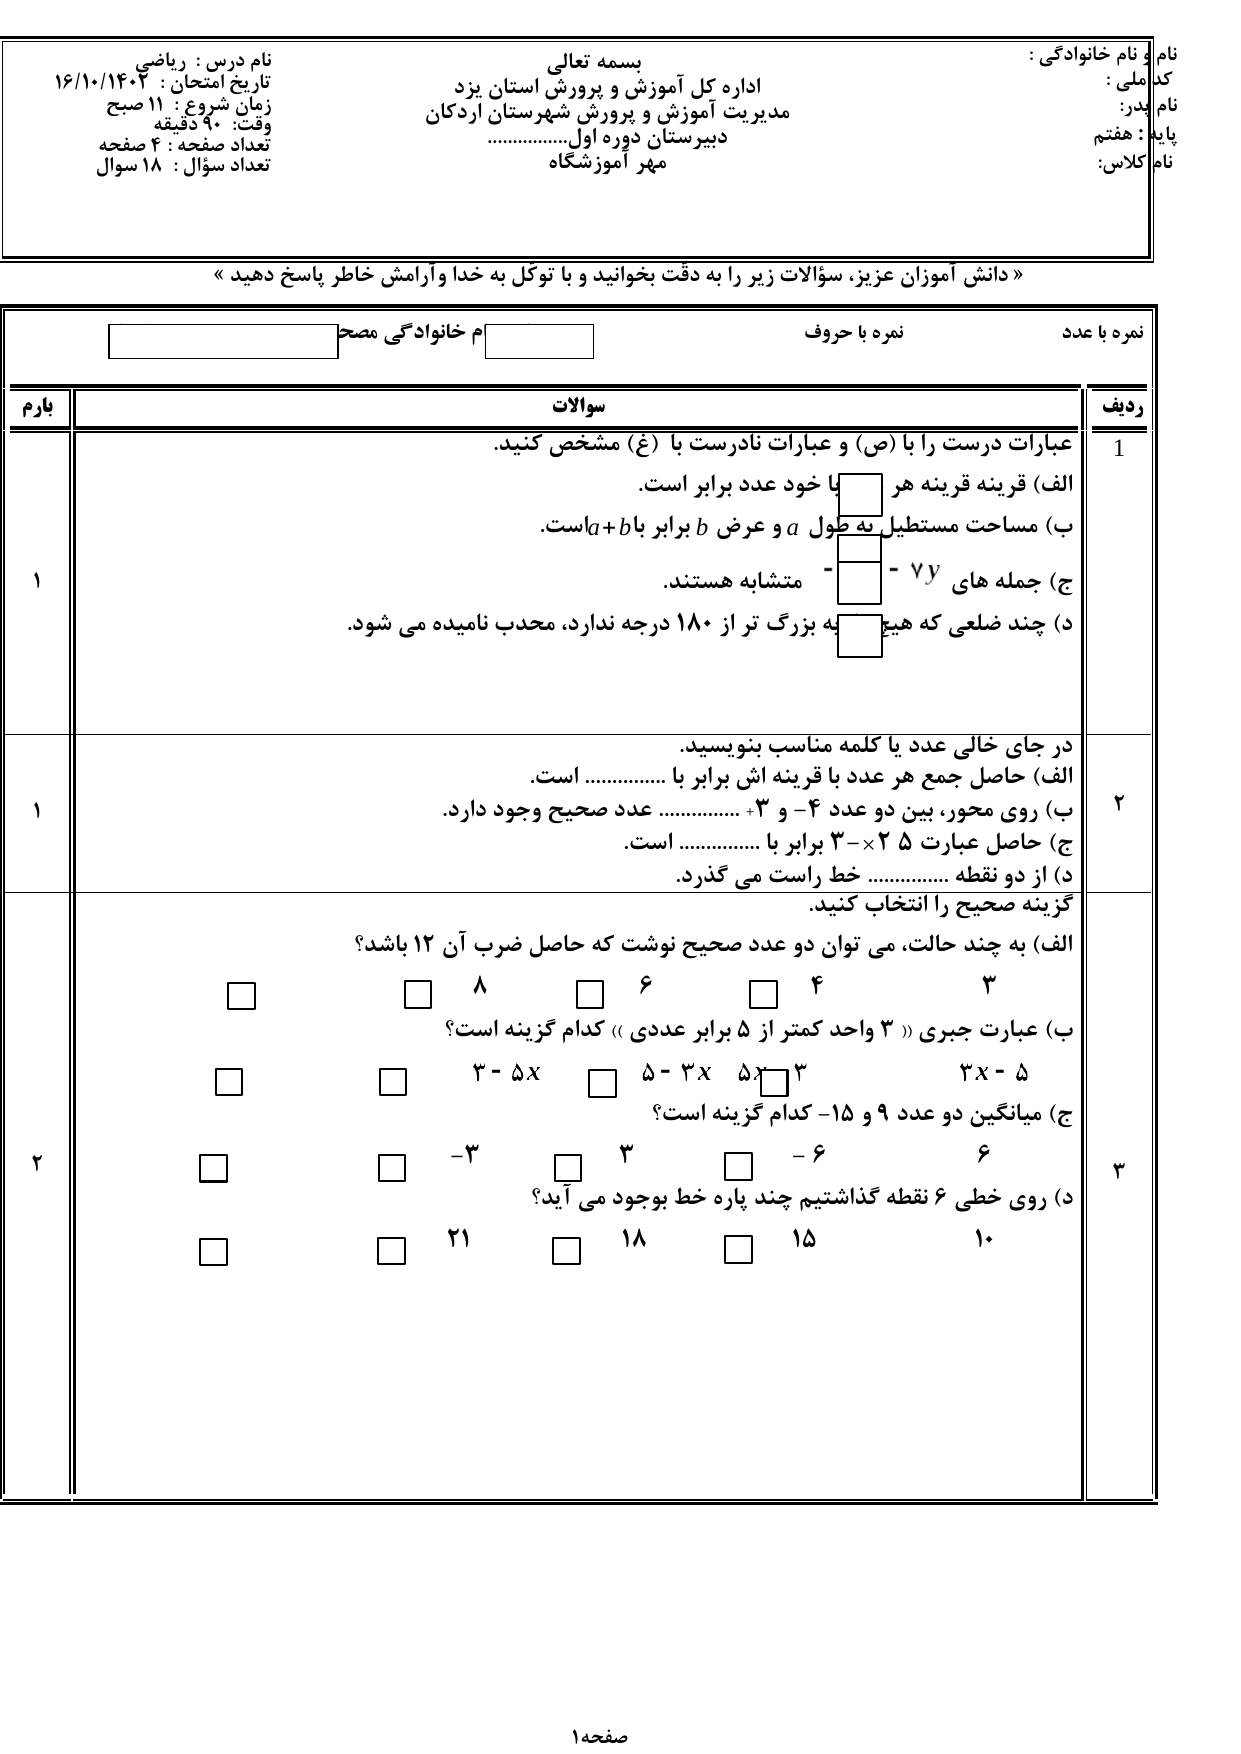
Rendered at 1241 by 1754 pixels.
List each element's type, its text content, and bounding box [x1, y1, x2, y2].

table_cell 1 [5, 735, 69, 892]
table_cell 1 [2, 426, 72, 734]
table_cell گزینه صحیح را انتخاب کنید. الف) به چند حالت، می توان دو عدد صحیح نوشت که حاصل ضرب آن 12 باشد؟ 3 4 6 8 ب) عبارت جبری (( 3 واحد کمتر از 5 برابر عددی )) کدام گزینه است؟ ج) میانگین دو عدد 9 و 15- کدام گزینه است؟ 6 6 - 3 3- د) روی خطی 6 نقطه گذاشتیم چند پاره خط بوجود می آید؟ 10 15 18 21 [73, 893, 1081, 1499]
table_cell 2 [1087, 734, 1152, 892]
text « دانش آموزان عزيز، سؤالات زير را به دقّت بخوانيد و با توکّل به خدا وآرامش خاطر پاسخ دهيد » [37, 265, 1200, 290]
table_cell 2 [2, 892, 72, 1499]
table_cell 3 [1087, 892, 1154, 1499]
table_cell در جای خالی عدد یا کلمه مناسب بنویسید. الف) حاصل جمع هر عدد با قرینه اش برابر با ............... است. ب) روی محور، بین دو عدد 4- و 3+ ............... عدد صحیح وجود دارد. ج) حاصل عبارت 5 2-3 برابر با ............... است. د) از دو نقطه ............... خط راست می گذرد. [76, 735, 1081, 892]
table_cell عبارات درست را با (ص) و عبارات نادرست با (غ) مشخص کنید. الف) قرینه قرینه هر عدد با خود عدد برابر است. ب) مساحت مستطیل به طول و عرض برابر بااست. ج) جمله های متشابه هستند. د) چند ضلعی که هیچ زاویه بزرگ تر از 180 درجه ندارد، محدب نامیده می شود. [73, 426, 1084, 734]
table_cell بارم [2, 384, 72, 426]
table_header نمره با عدد نمره با حروف نام و نام خانوادگی مصحح : امضاء [5, 311, 1152, 384]
table_cell سوالات [73, 384, 1084, 426]
table_cell 1 [1084, 426, 1154, 734]
table_cell ردیف [1084, 384, 1154, 426]
